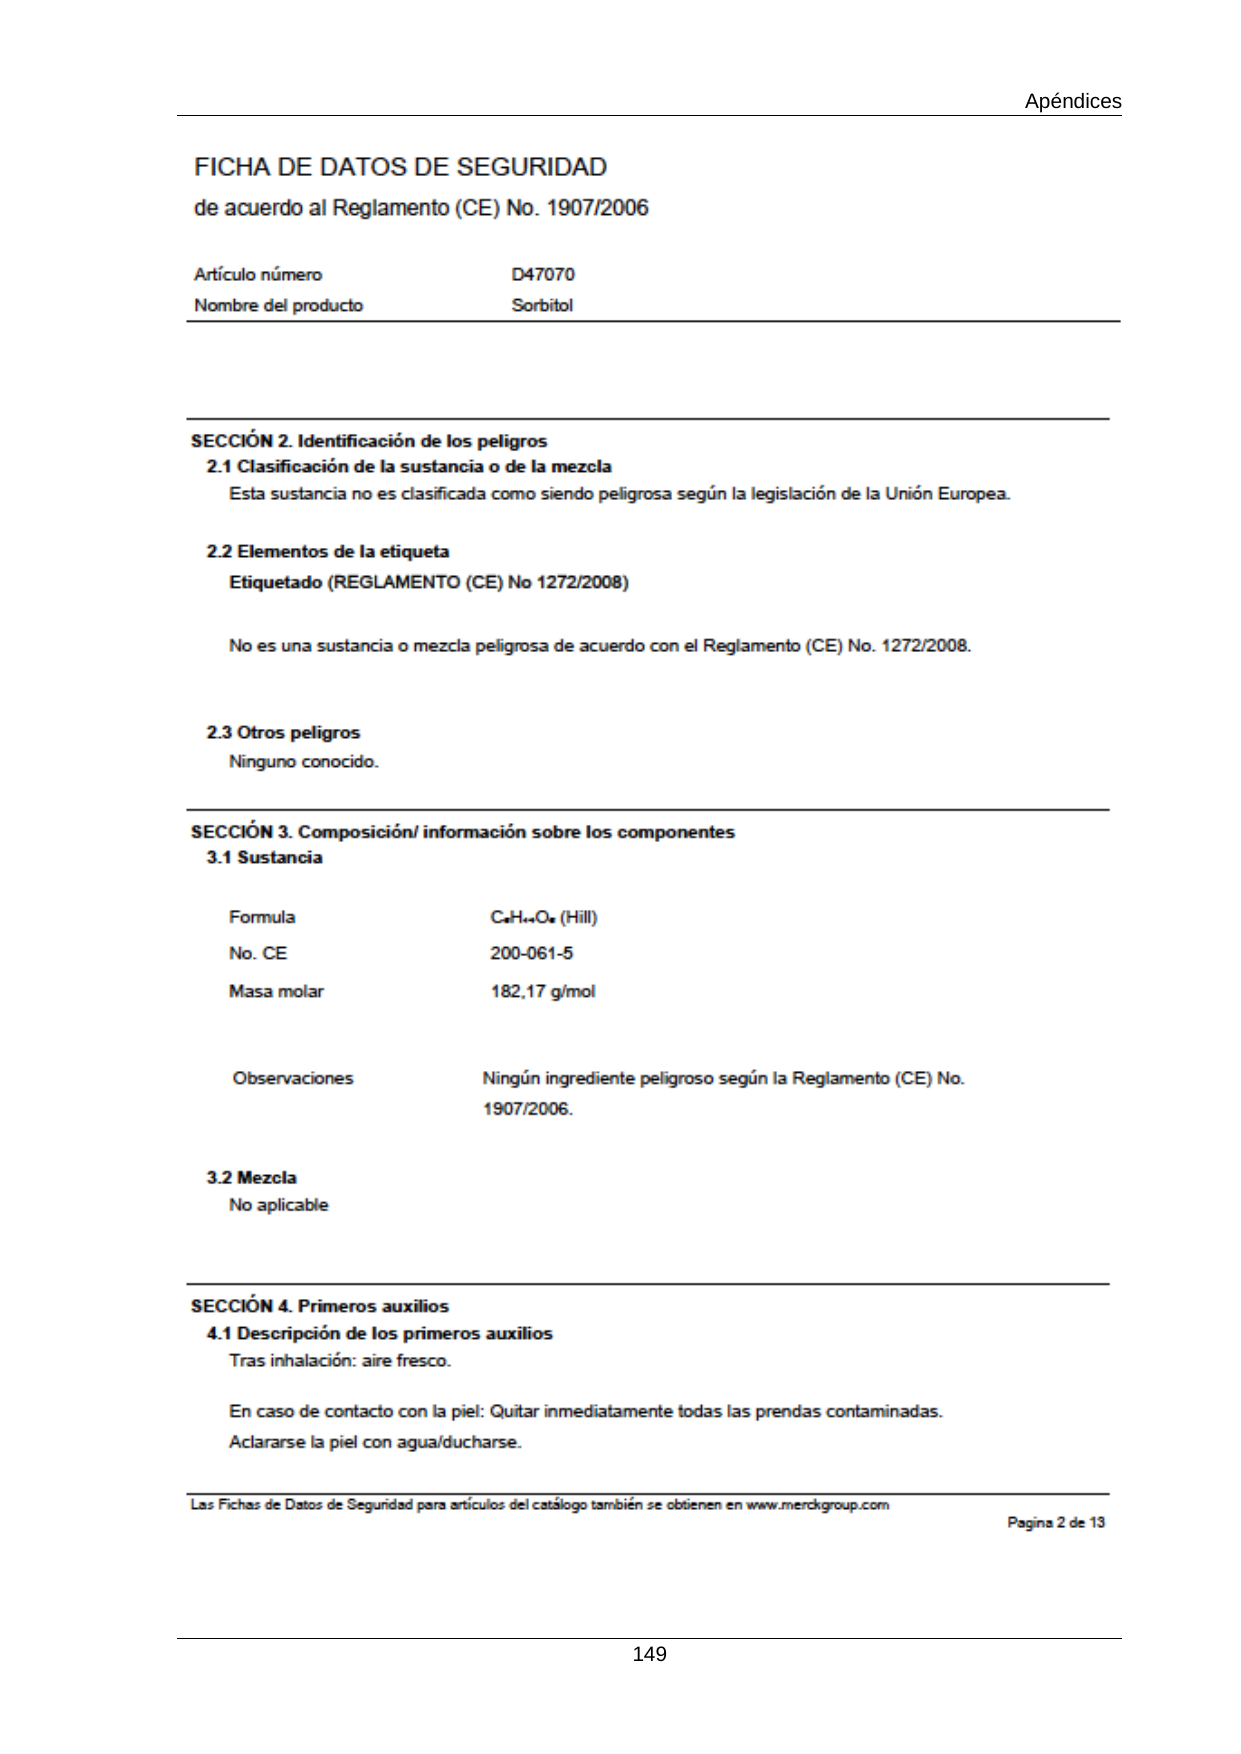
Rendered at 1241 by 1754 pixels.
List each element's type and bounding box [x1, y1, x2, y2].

picture [176, 147, 1121, 1537]
